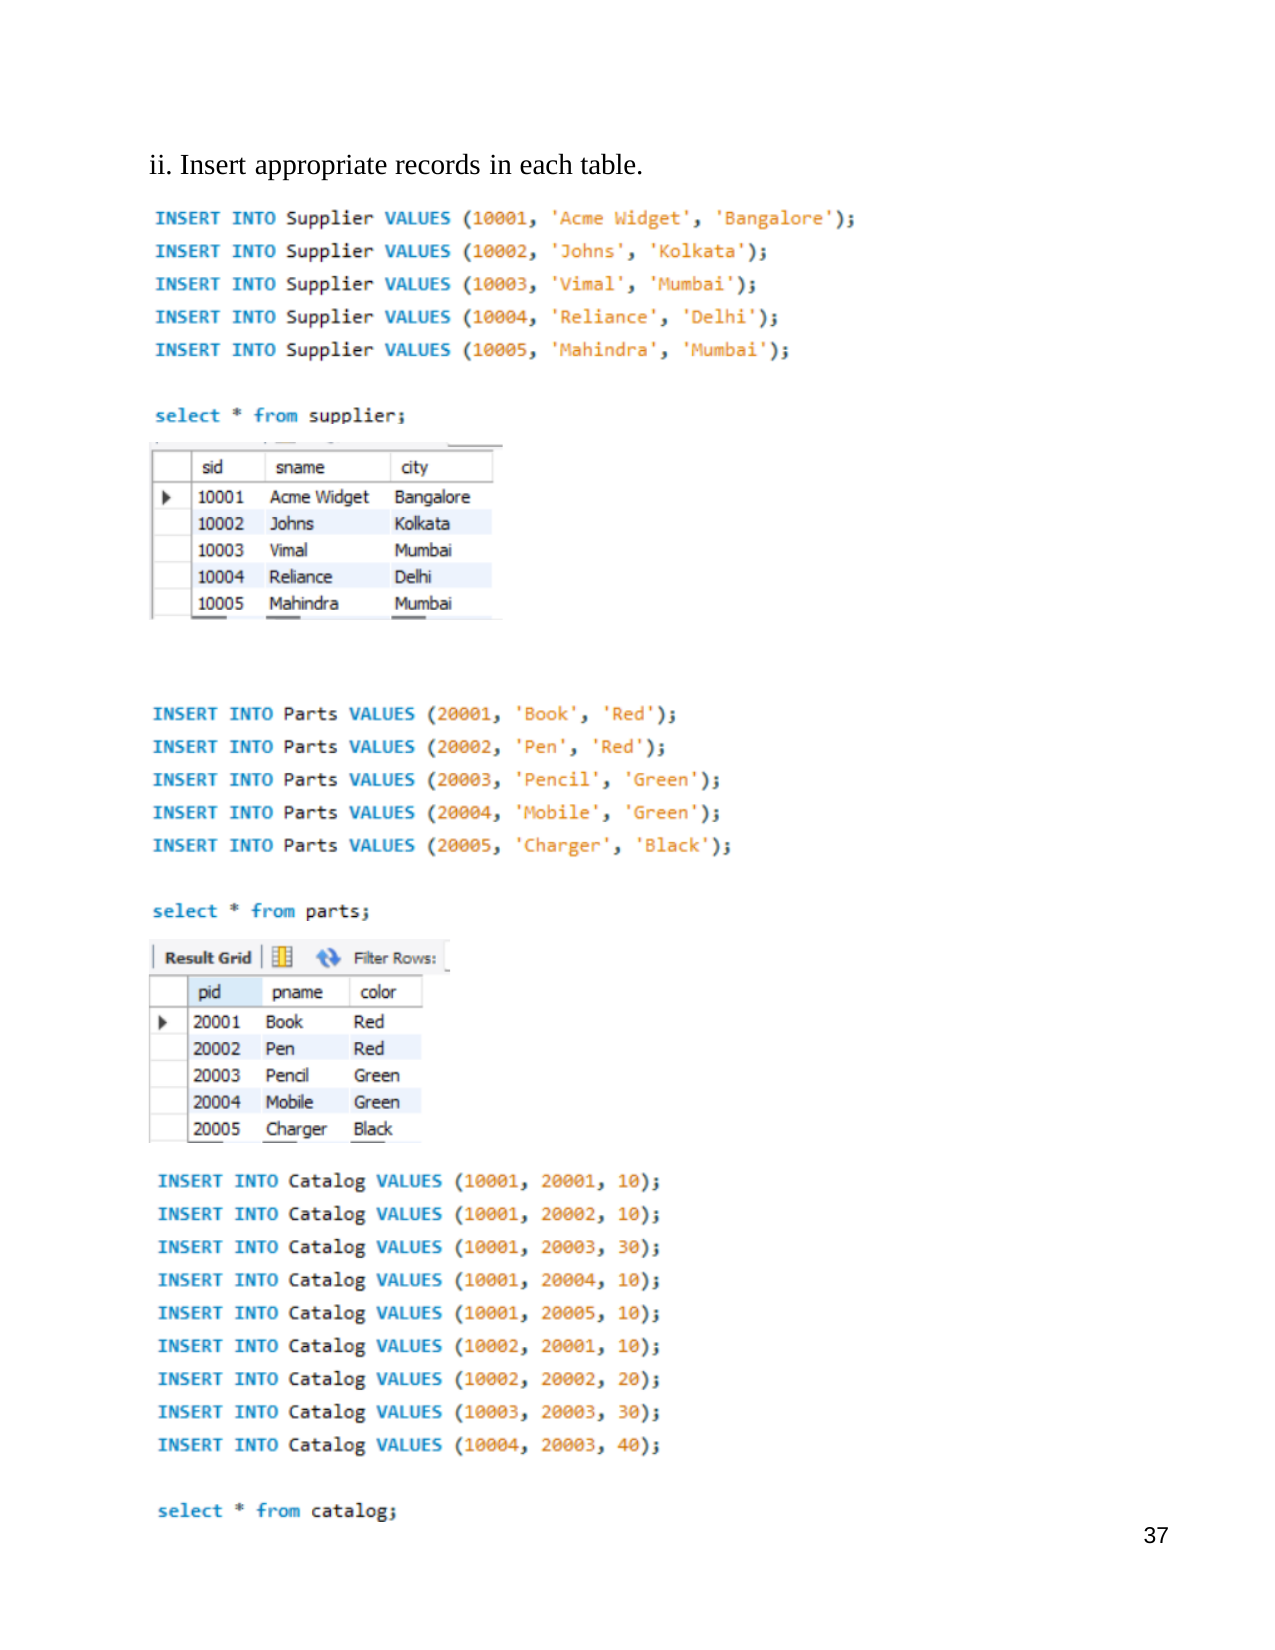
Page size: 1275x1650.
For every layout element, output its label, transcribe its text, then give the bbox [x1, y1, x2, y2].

picture [148, 202, 859, 424]
picture [148, 939, 451, 1143]
text ii. Insert appropriate records in each table. [149, 147, 1169, 181]
picture [148, 442, 503, 620]
picture [148, 1161, 672, 1522]
picture [148, 693, 744, 921]
